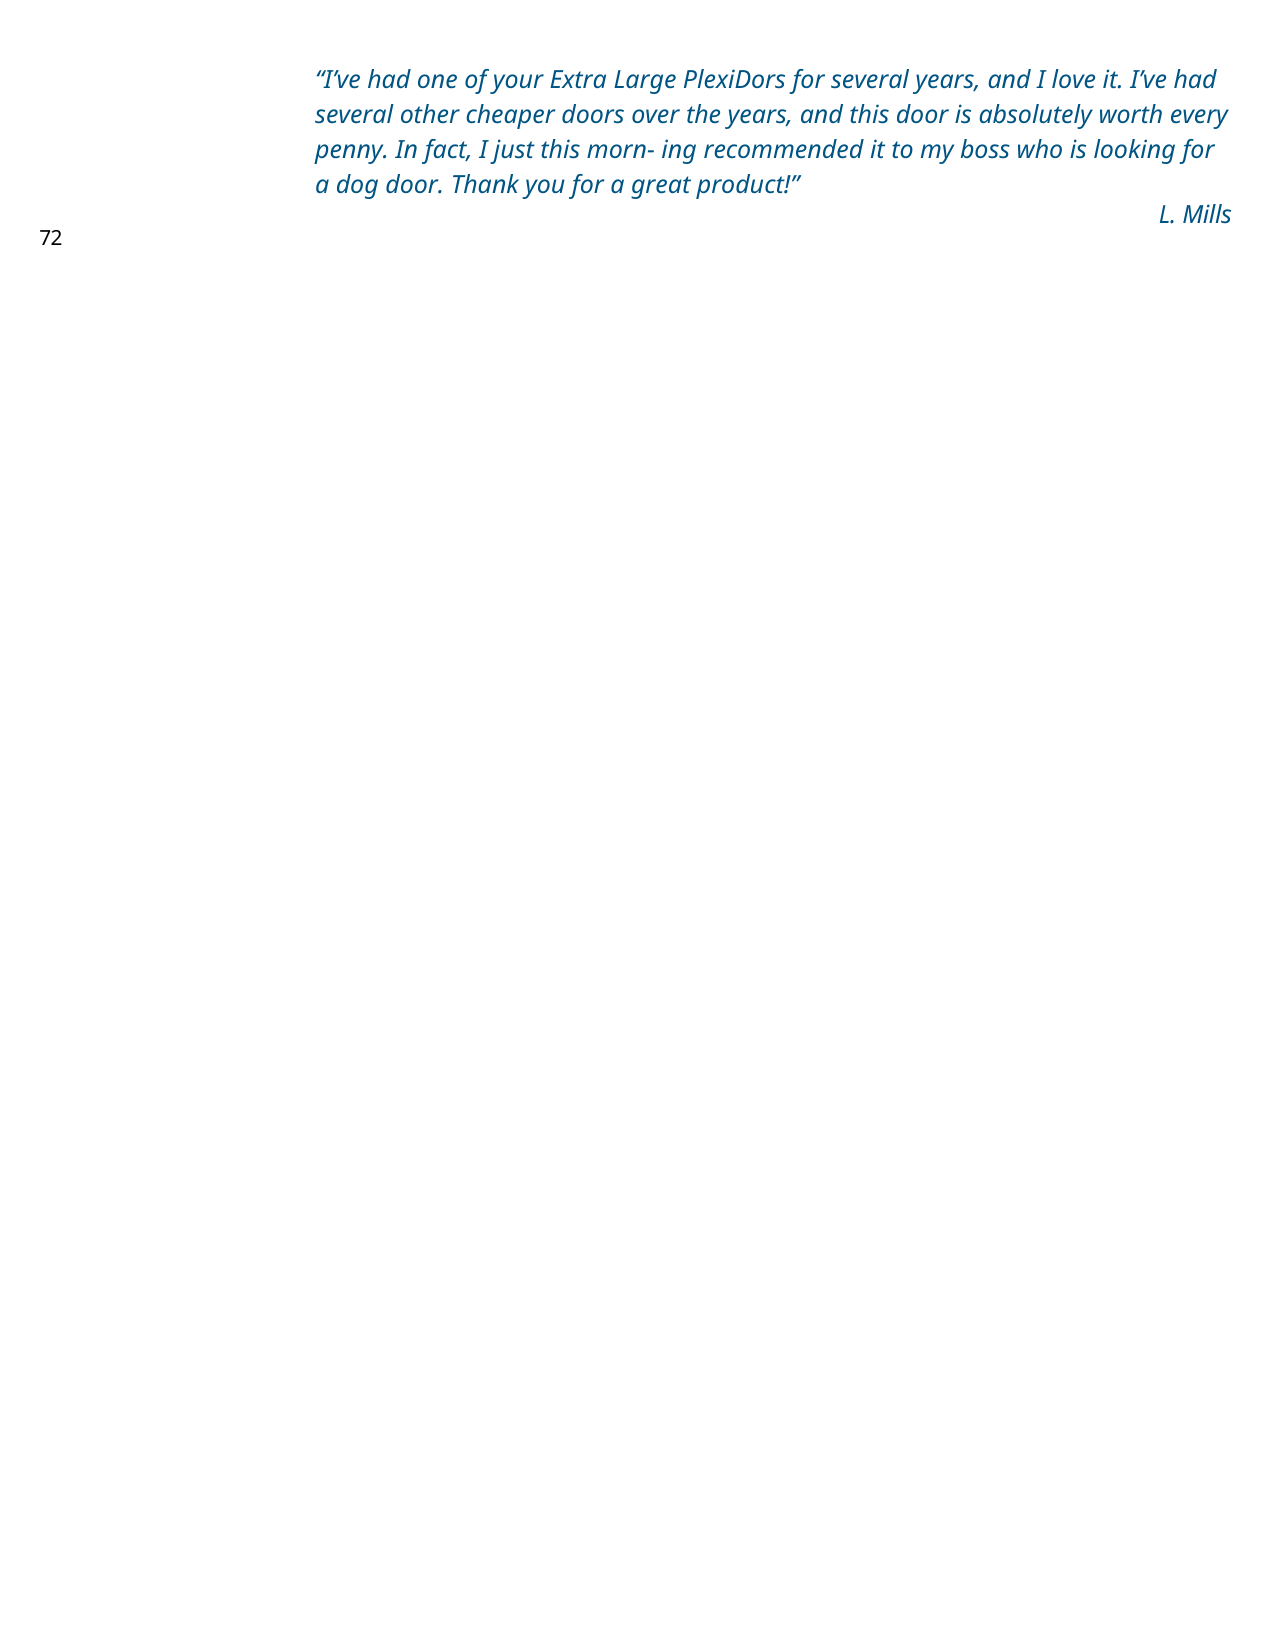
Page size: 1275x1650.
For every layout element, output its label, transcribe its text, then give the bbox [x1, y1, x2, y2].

text 72 [39, 228, 1275, 250]
text “I’ve had one of your Extra Large PlexiDors for several years, and I love it. I’ve had several other cheaper doors over the years, and this door is absolutely worth every penny. In fact, I just this morn- ing recommended it to my boss who is looking for a dog door. Thank you for a great product!” [315, 62, 1229, 201]
text L. Mills [1158, 202, 1275, 228]
